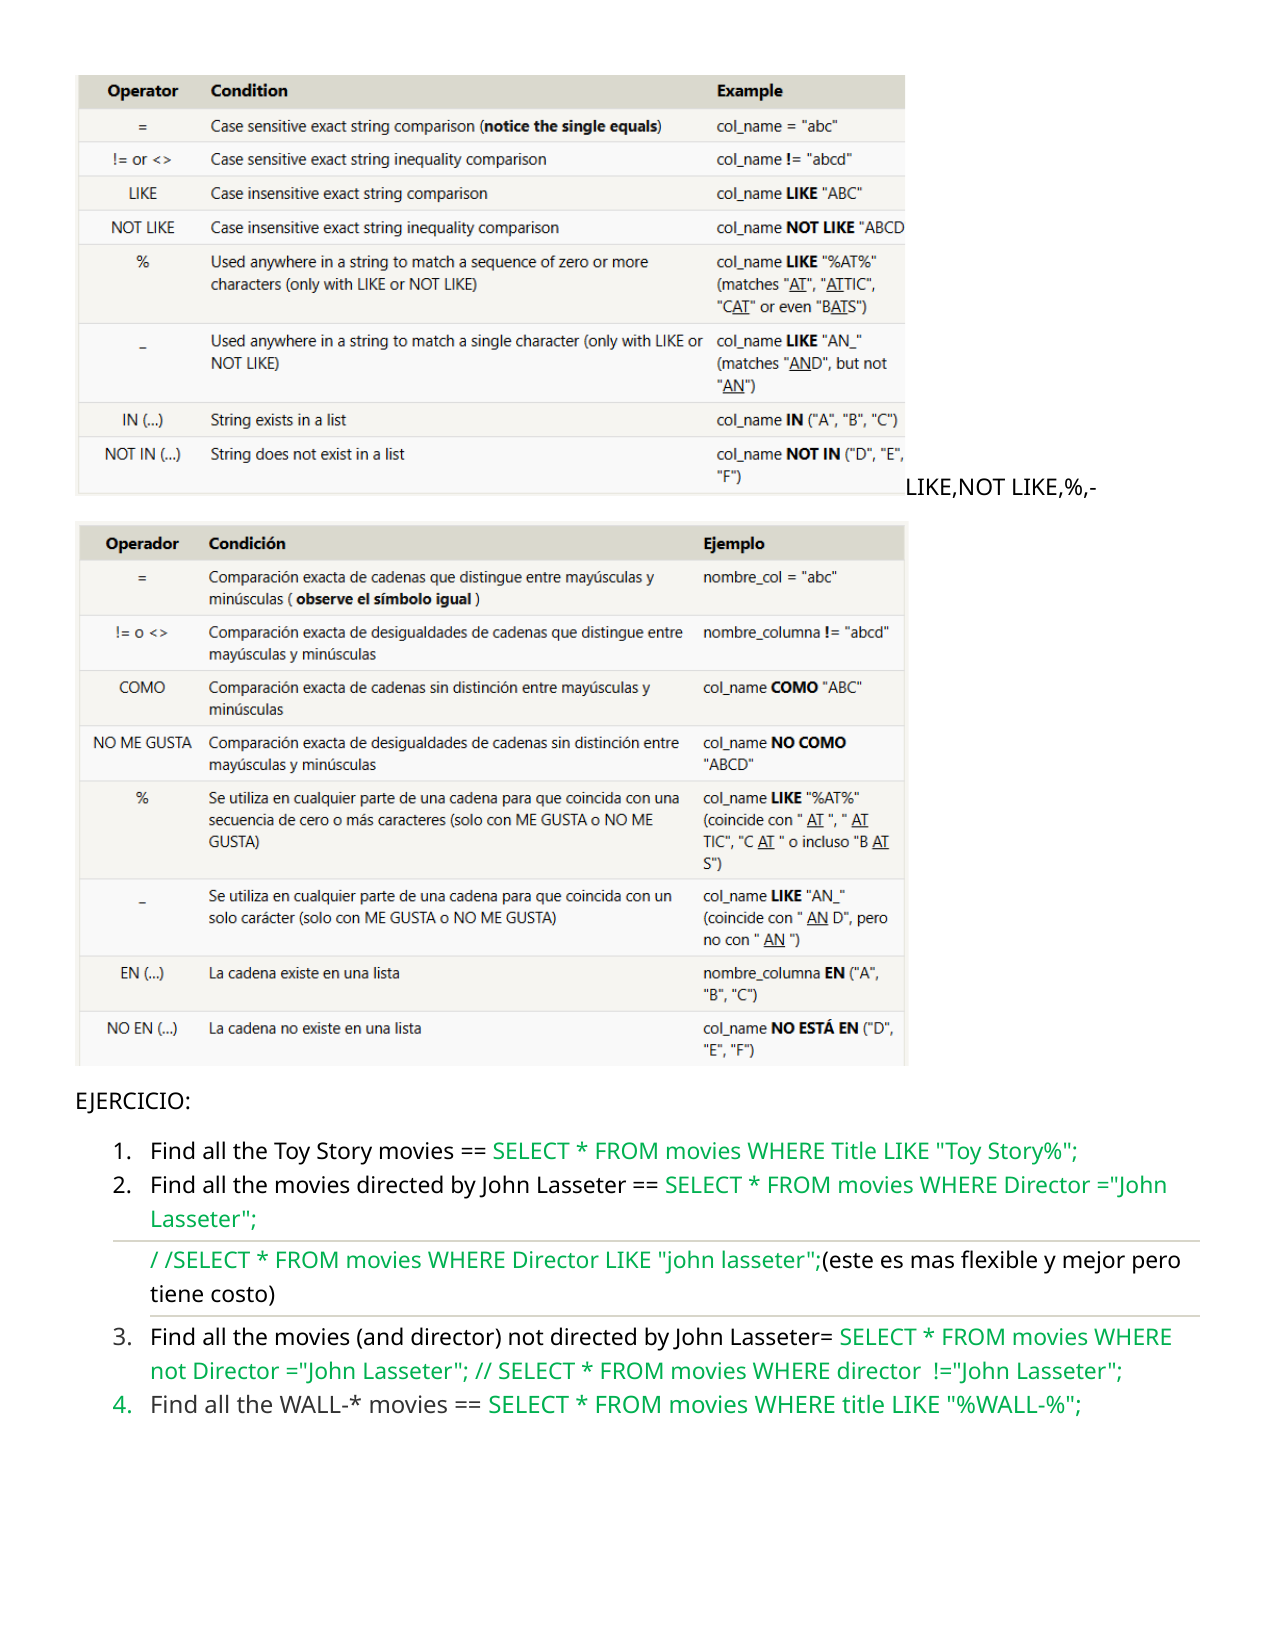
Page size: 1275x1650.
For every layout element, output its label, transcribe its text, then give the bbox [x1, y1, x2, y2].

text EJERCICIO: [75, 1085, 1200, 1116]
list / /SELECT * FROM movies WHERE Director LIKE "john lasseter";(este es mas flexible y mejor pero tiene costo) [150, 1244, 1200, 1315]
list Find all the movies directed by John Lasseter == SELECT * FROM movies WHERE Director ="John Lasseter"; [112, 1169, 1200, 1242]
list Find all the movies (and director) not directed by John Lasseter= SELECT * FROM movies WHERE not Director ="John Lasseter"; // SELECT * FROM movies WHERE director !="John Lasseter"; [112, 1319, 1200, 1386]
list Find all the Toy Story movies == SELECT * FROM movies WHERE Title LIKE "Toy Story%"; [112, 1135, 1200, 1166]
list Find all the WALL-* movies == SELECT * FROM movies WHERE title LIKE "%WALL-%"; [112, 1388, 1200, 1421]
picture [75, 521, 909, 1066]
picture [75, 75, 905, 496]
